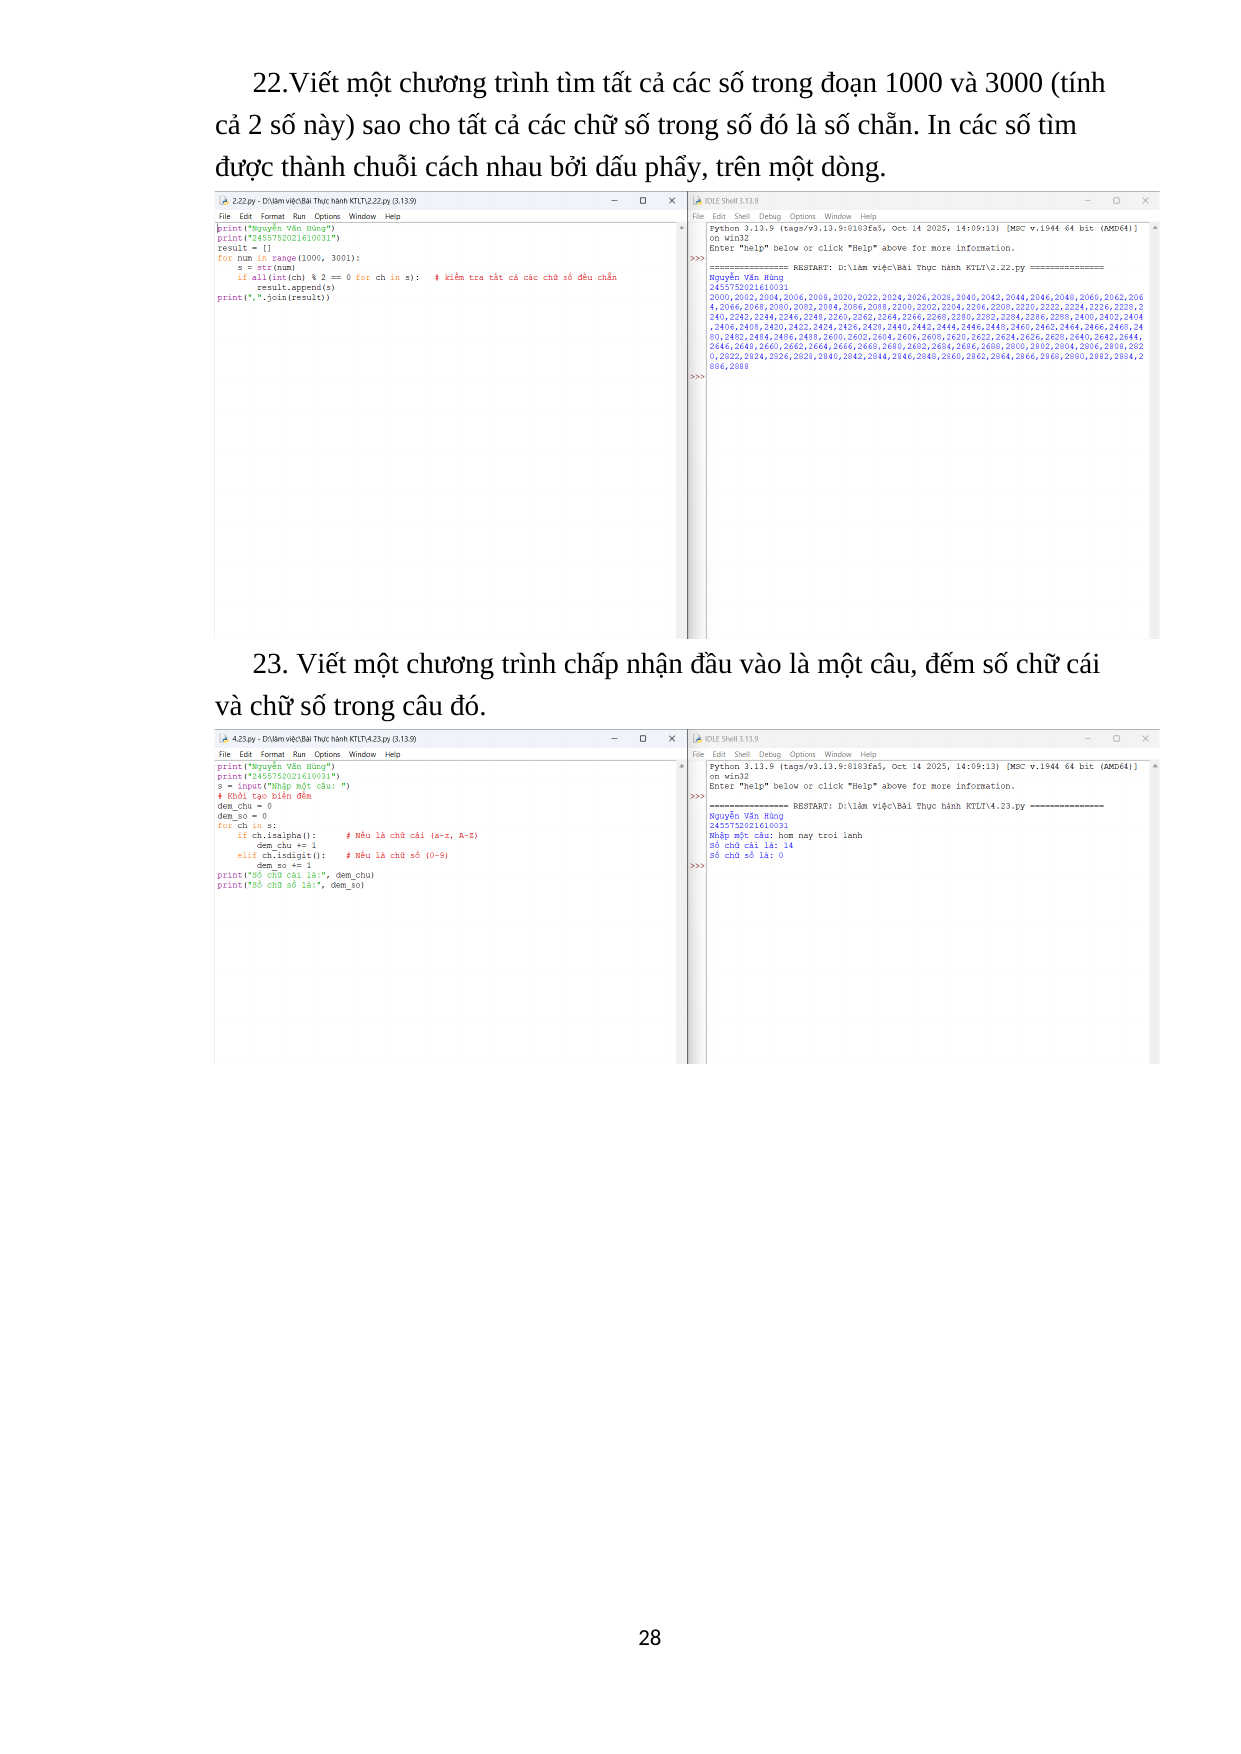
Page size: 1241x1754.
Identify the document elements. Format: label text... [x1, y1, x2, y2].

picture [214, 191, 1160, 639]
text 23. Viết một chương trình chấp nhận đầu vào là một câu, đếm số chữ cái và chữ số trong câu đó. [215, 646, 1122, 721]
text 22.Viết một chương trình tìm tất cả các số trong đoạn 1000 và 3000 (tính cả 2 số này) sao cho tất cả các chữ số trong số đó là số chẵn. In các số tìm được thành chuỗi cách nhau bởi dấu phẩy, trên một dòng. [215, 66, 1122, 183]
picture [214, 729, 1160, 1064]
